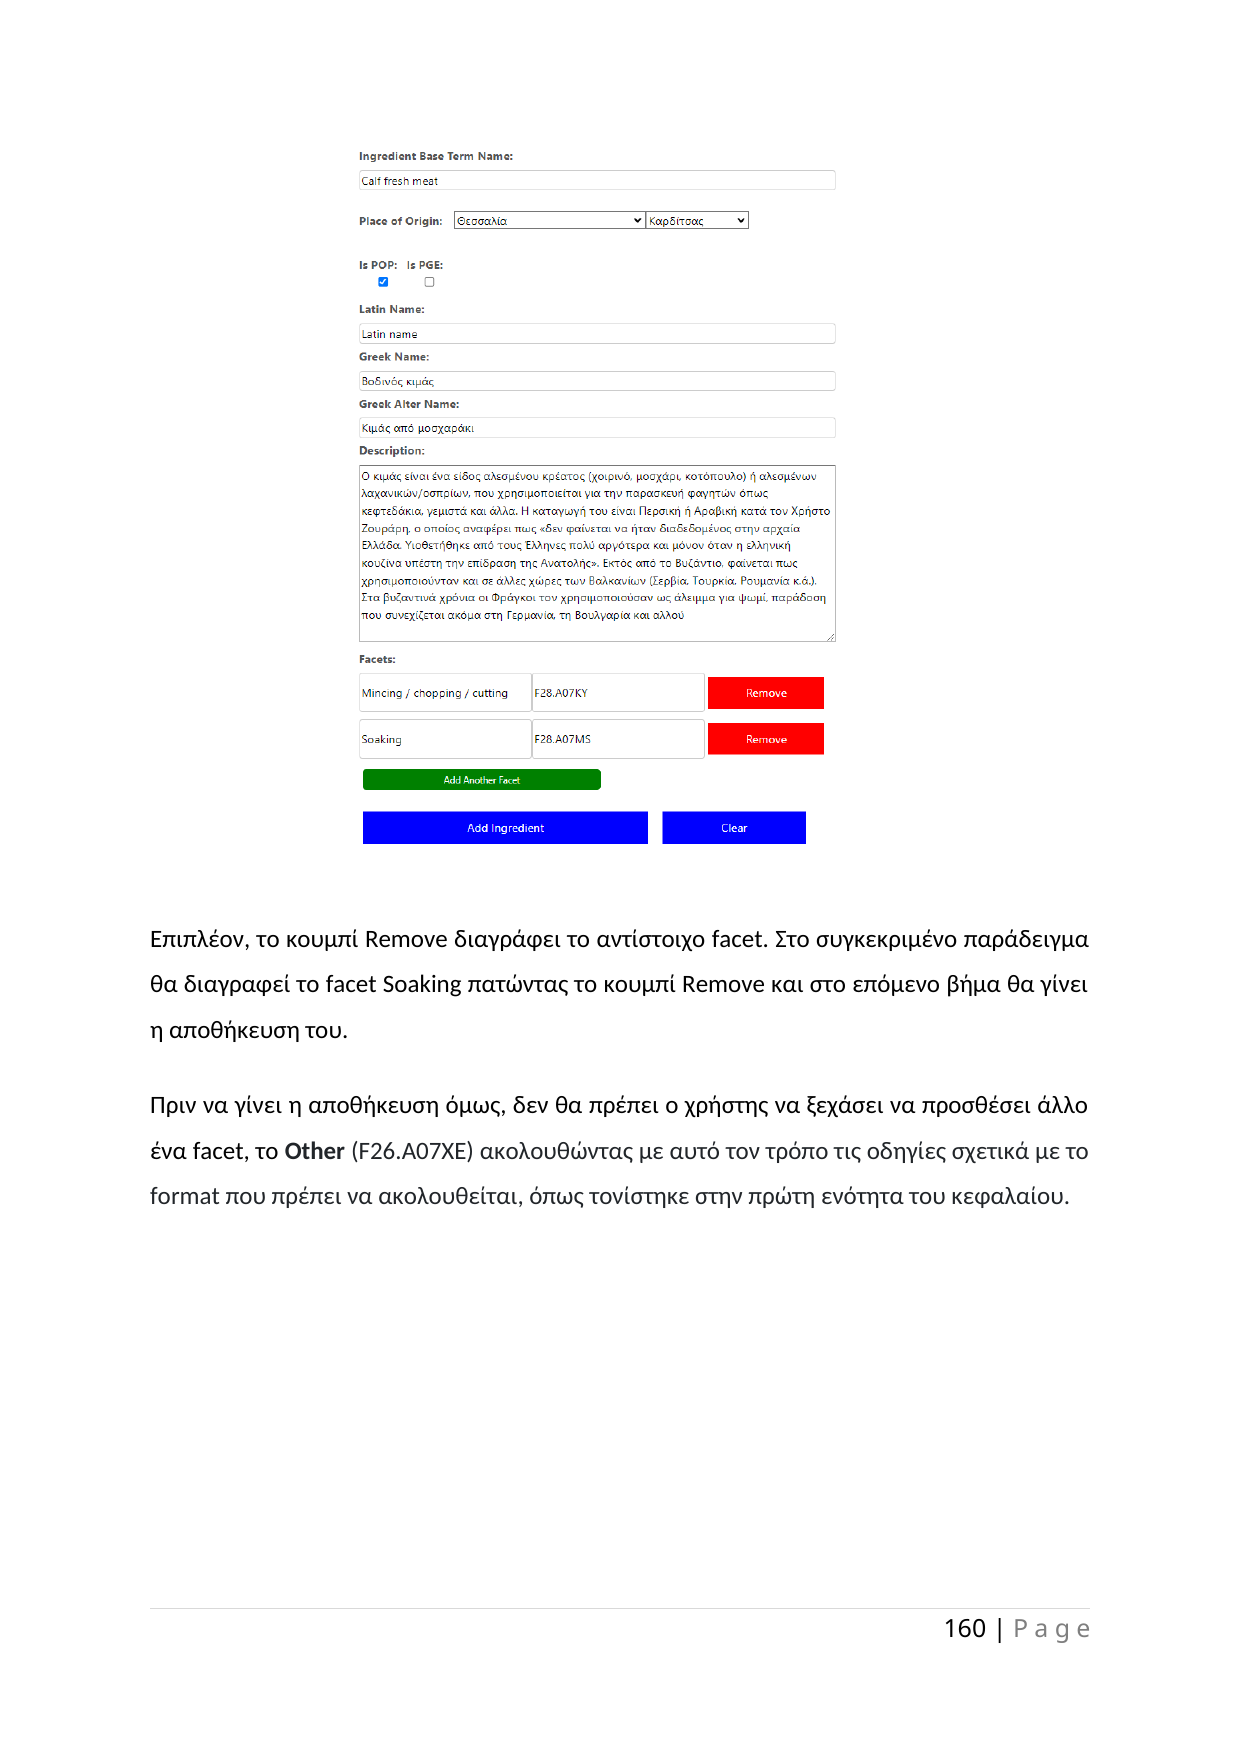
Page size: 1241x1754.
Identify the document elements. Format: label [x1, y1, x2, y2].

picture [150, 150, 1089, 877]
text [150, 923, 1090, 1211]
